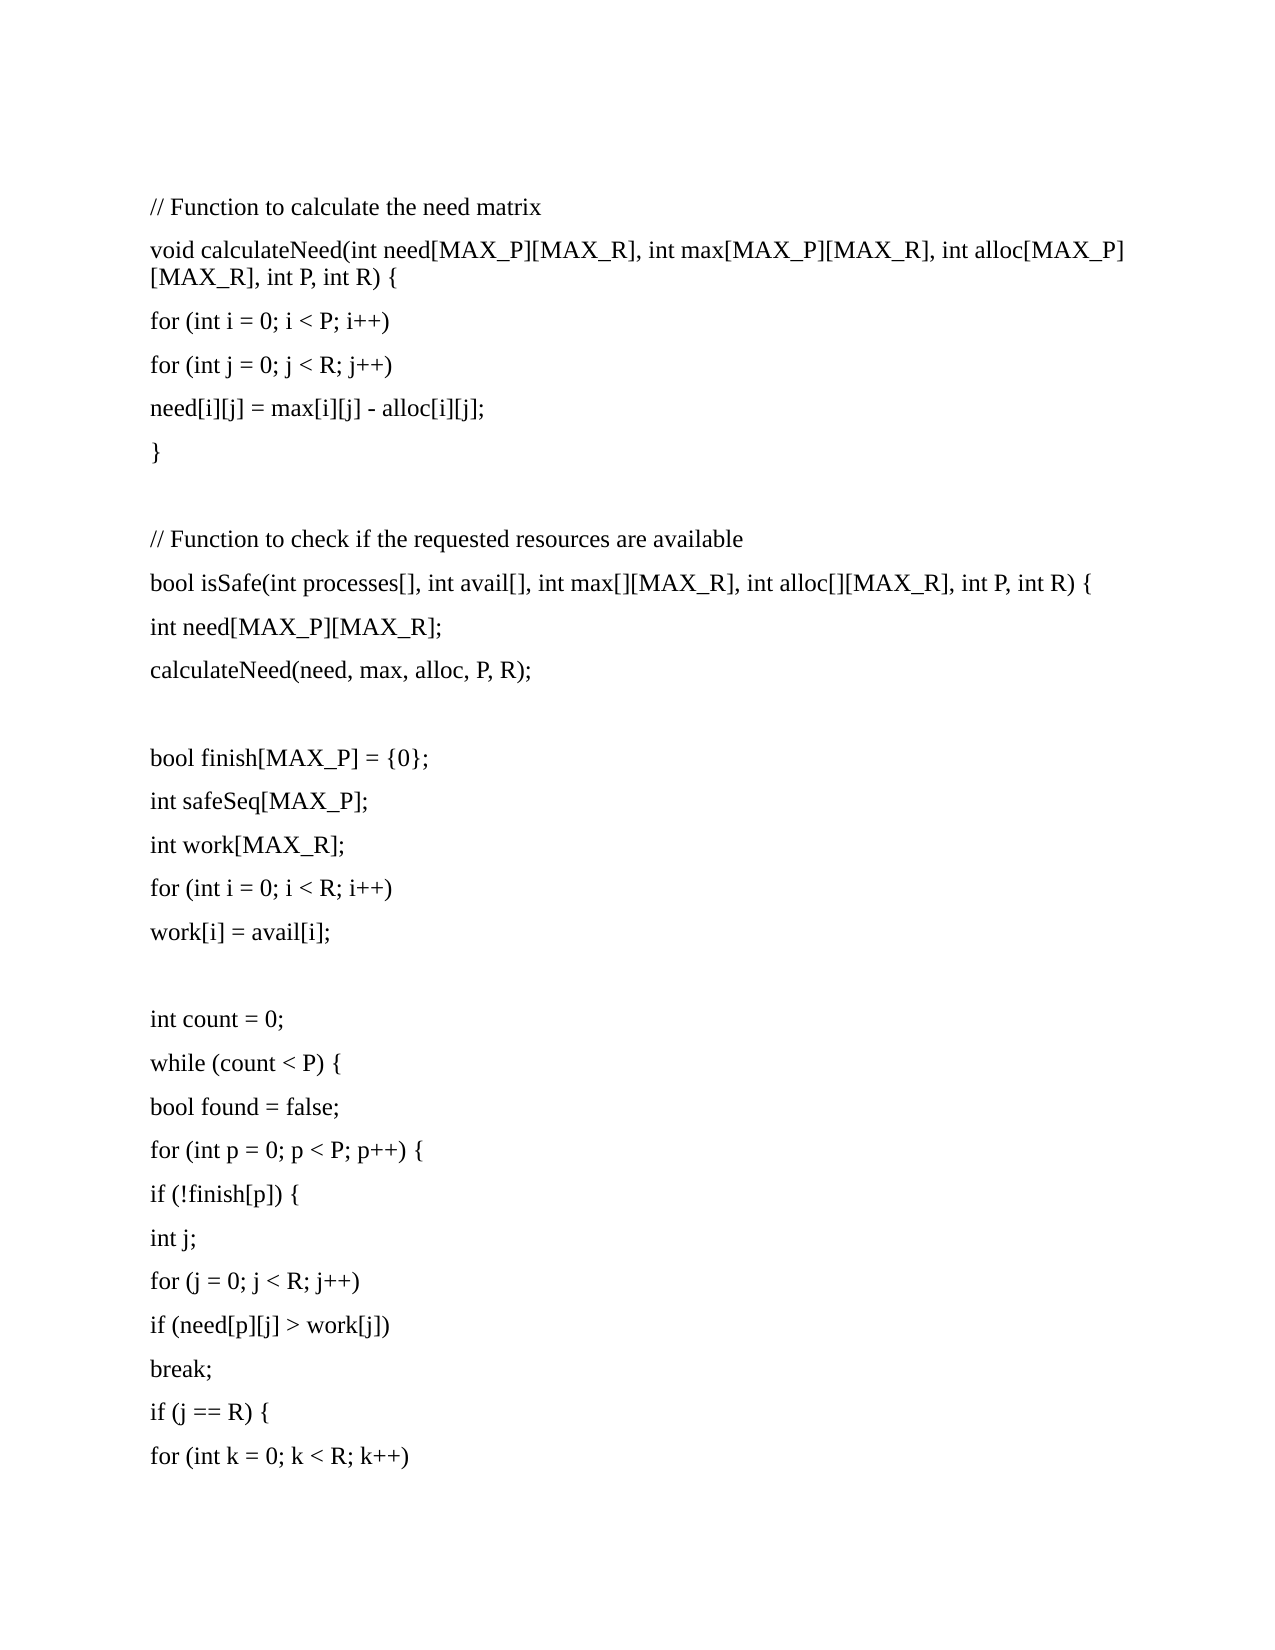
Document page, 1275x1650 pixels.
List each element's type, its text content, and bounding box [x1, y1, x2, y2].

text for (int i = 0; i < R; i++) [150, 875, 1125, 902]
text for (int p = 0; p < P; p++) { [150, 1137, 1125, 1164]
text for (int i = 0; i < P; i++) [150, 308, 1125, 335]
text break; [150, 1355, 1125, 1382]
text for (j = 0; j < R; j++) [150, 1268, 1125, 1295]
text void calculateNeed(int need[MAX_P][MAX_R], int max[MAX_P][MAX_R], int alloc[MAX_P][MAX_R], int P, int R) { [150, 237, 1125, 291]
text bool found = false; [150, 1093, 1125, 1121]
text int safeSeq[MAX_P]; [150, 788, 1125, 815]
text bool finish[MAX_P] = {0}; [150, 744, 1125, 771]
text work[i] = avail[i]; [150, 919, 1125, 946]
text } [150, 439, 1125, 466]
text // Function to check if the requested resources are available [150, 526, 1125, 553]
text // Function to calculate the need matrix [150, 194, 1125, 221]
text int work[MAX_R]; [150, 832, 1125, 859]
text while (count < P) { [150, 1050, 1125, 1077]
text for (int j = 0; j < R; j++) [150, 352, 1125, 378]
text int need[MAX_P][MAX_R]; [150, 613, 1125, 640]
text calculateNeed(need, max, alloc, P, R); [150, 657, 1125, 684]
text if (!finish[p]) { [150, 1181, 1125, 1208]
text need[i][j] = max[i][j] - alloc[i][j]; [150, 395, 1125, 422]
text for (int k = 0; k < R; k++) [150, 1443, 1125, 1470]
text if (j == R) { [150, 1399, 1125, 1426]
text int j; [150, 1224, 1125, 1251]
text if (need[p][j] > work[j]) [150, 1312, 1125, 1339]
text bool isSafe(int processes[], int avail[], int max[][MAX_R], int alloc[][MAX_R], int P, int R) { [150, 570, 1125, 597]
text int count = 0; [150, 1006, 1125, 1033]
